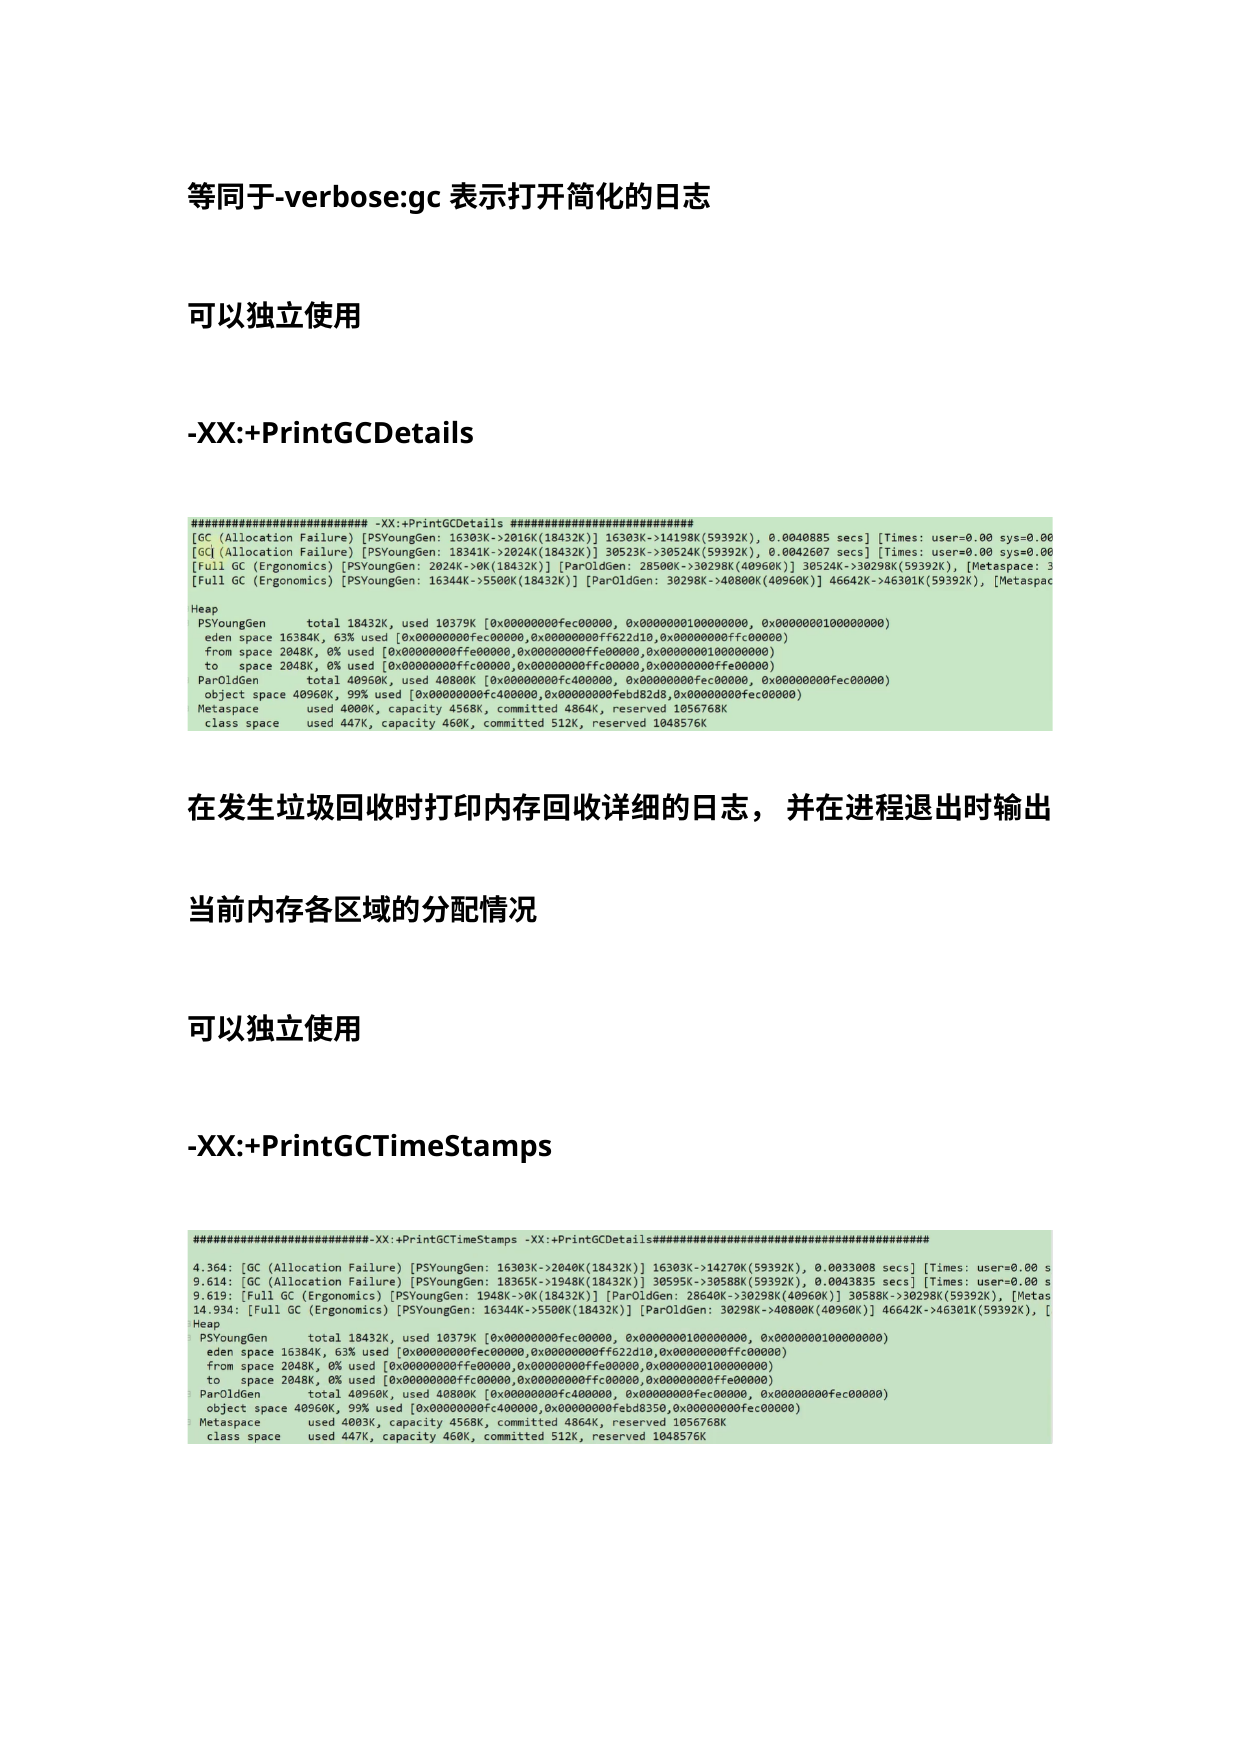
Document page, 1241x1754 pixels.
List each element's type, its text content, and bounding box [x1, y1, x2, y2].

text 可以独立使用 [187, 281, 1053, 346]
text 可以独立使用 [187, 994, 1053, 1059]
picture [187, 1230, 1053, 1444]
text 在发生垃圾回收时打印内存回收详细的日志， 并在进程退出时输出当前内存各区域的分配情况 [187, 774, 1053, 940]
text -XX:+PrintGCTimeStamps [187, 1113, 1053, 1178]
picture [187, 517, 1053, 731]
text 等同于-verbose:gc 表示打开简化的日志 [187, 162, 1053, 227]
text -XX:+PrintGCDetails [187, 400, 1053, 465]
